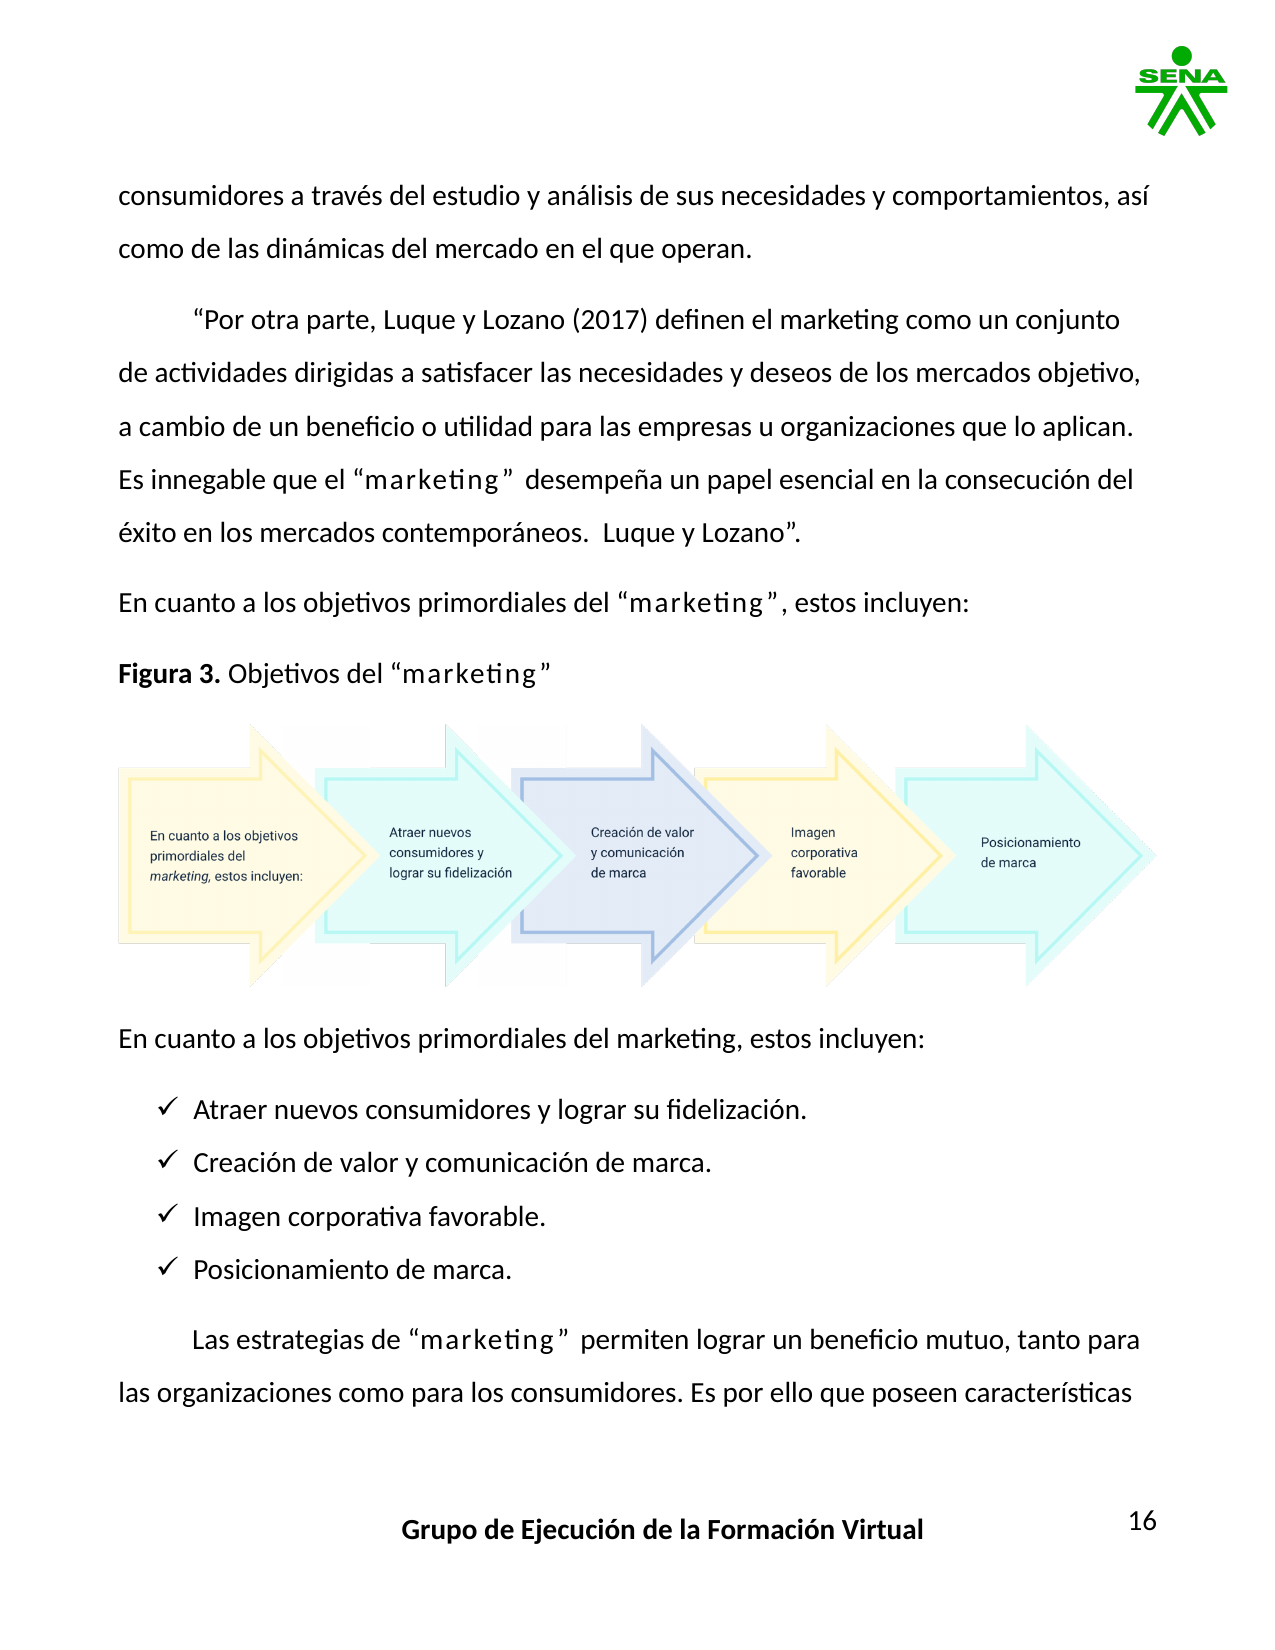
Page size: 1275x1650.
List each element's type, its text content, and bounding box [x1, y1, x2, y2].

list Atraer nuevos consumidores y lograr su fidelización. [156, 1091, 1157, 1126]
list Creación de valor y comunicación de marca. [156, 1144, 1157, 1180]
text En cuanto a los objetivos primordiales del “marketing”, estos incluyen: [118, 584, 1157, 620]
picture [118, 724, 1157, 987]
list Imagen corporativa favorable. [156, 1198, 1157, 1233]
text Figura 3. Objetivos del “marketing” [118, 655, 1157, 690]
list Posicionamiento de marca. [156, 1251, 1157, 1287]
picture [1135, 46, 1228, 136]
text En cuanto a los objetivos primordiales del marketing, estos incluyen: [118, 1021, 1157, 1056]
text “Por otra parte, Luque y Lozano (2017) definen el marketing como un conjunto de actividades dirigidas a satisfacer las necesidades y deseos de los mercados objetivo, a cambio de un beneficio o utilidad para las empresas u organizaciones que lo aplican. Es innegable que el “marketing” desempeña un papel esencial en la consecución del éxito en los mercados contemporáneos. Luque y Lozano”. [118, 301, 1157, 550]
